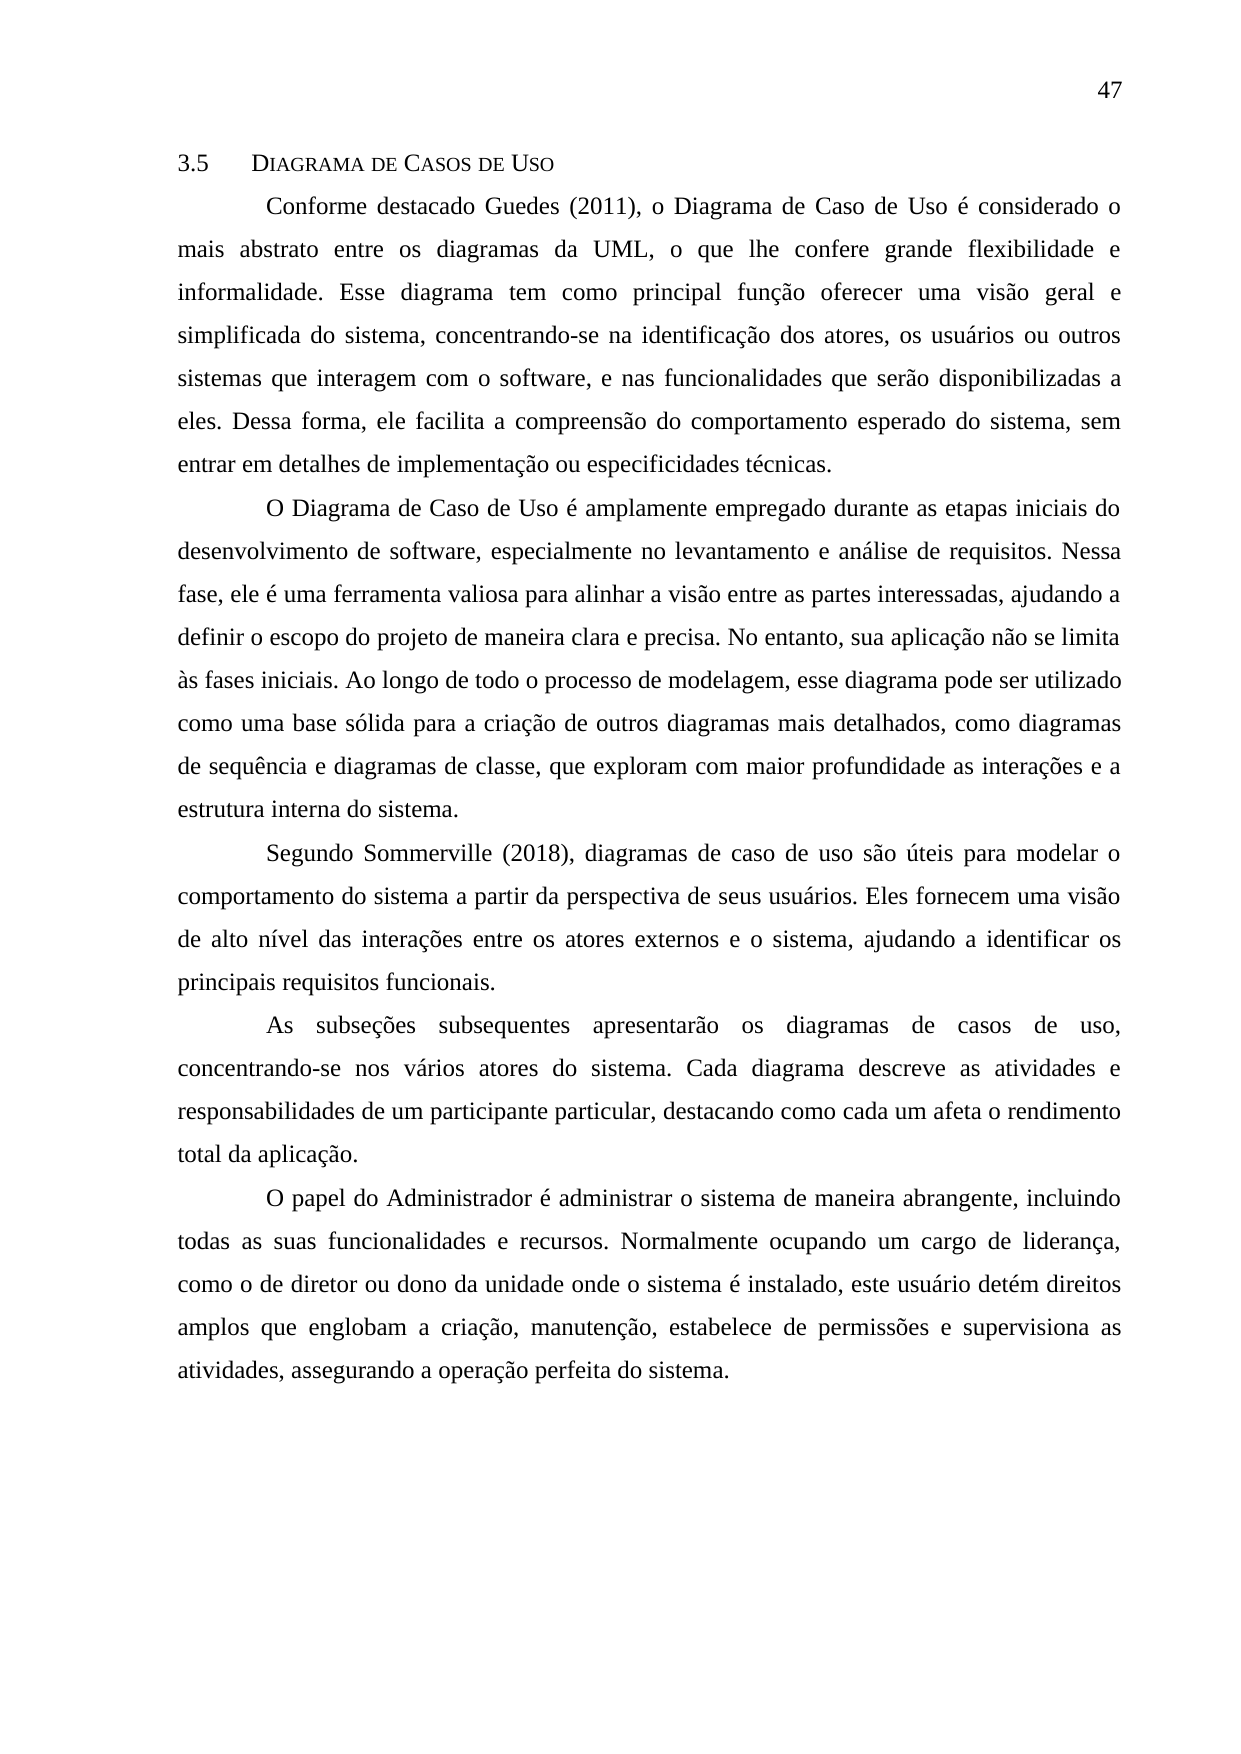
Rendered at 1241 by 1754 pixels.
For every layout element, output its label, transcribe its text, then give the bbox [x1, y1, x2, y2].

text O Diagrama de Caso de Uso é amplamente empregado durante as etapas iniciais do desenvolvimento de software, especialmente no levantamento e análise de requisitos. Nessa fase, ele é uma ferramenta valiosa para alinhar a visão entre as partes interessadas, ajudando a definir o escopo do projeto de maneira clara e precisa. No entanto, sua aplicação não se limita às fases iniciais. Ao longo de todo o processo de modelagem, esse diagrama pode ser utilizado como uma base sólida para a criação de outros diagramas mais detalhados, como diagramas de sequência e diagramas de classe, que exploram com maior profundidade as interações e a estrutura interna do sistema. [177, 493, 1122, 823]
text Conforme destacado Guedes (2011), o Diagrama de Caso de Uso é considerado o mais abstrato entre os diagramas da UML, o que lhe confere grande flexibilidade e informalidade. Esse diagrama tem como principal função oferecer uma visão geral e simplificada do sistema, concentrando-se na identificação dos atores, os usuários ou outros sistemas que interagem com o software, e nas funcionalidades que serão disponibilizadas a eles. Dessa forma, ele facilita a compreensão do comportamento esperado do sistema, sem entrar em detalhes de implementação ou especificidades técnicas. [177, 191, 1122, 478]
text O papel do Administrador é administrar o sistema de maneira abrangente, incluindo todas as suas funcionalidades e recursos. Normalmente ocupando um cargo de liderança, como o de diretor ou dono da unidade onde o sistema é instalado, este usuário detém direitos amplos que englobam a criação, manutenção, estabelece de permissões e supervisiona as atividades, assegurando a operação perfeita do sistema. [177, 1183, 1122, 1384]
subtitle Diagrama de Casos de Uso [177, 148, 1122, 176]
text As subseções subsequentes apresentarão os diagramas de casos de uso, concentrando-se nos vários atores do sistema. Cada diagrama descreve as atividades e responsabilidades de um participante particular, destacando como cada um afeta o rendimento total da aplicação. [177, 1010, 1122, 1168]
text Segundo Sommerville (2018), diagramas de caso de uso são úteis para modelar o comportamento do sistema a partir da perspectiva de seus usuários. Eles fornecem uma visão de alto nível das interações entre os atores externos e o sistema, ajudando a identificar os principais requisitos funcionais. [177, 838, 1122, 996]
